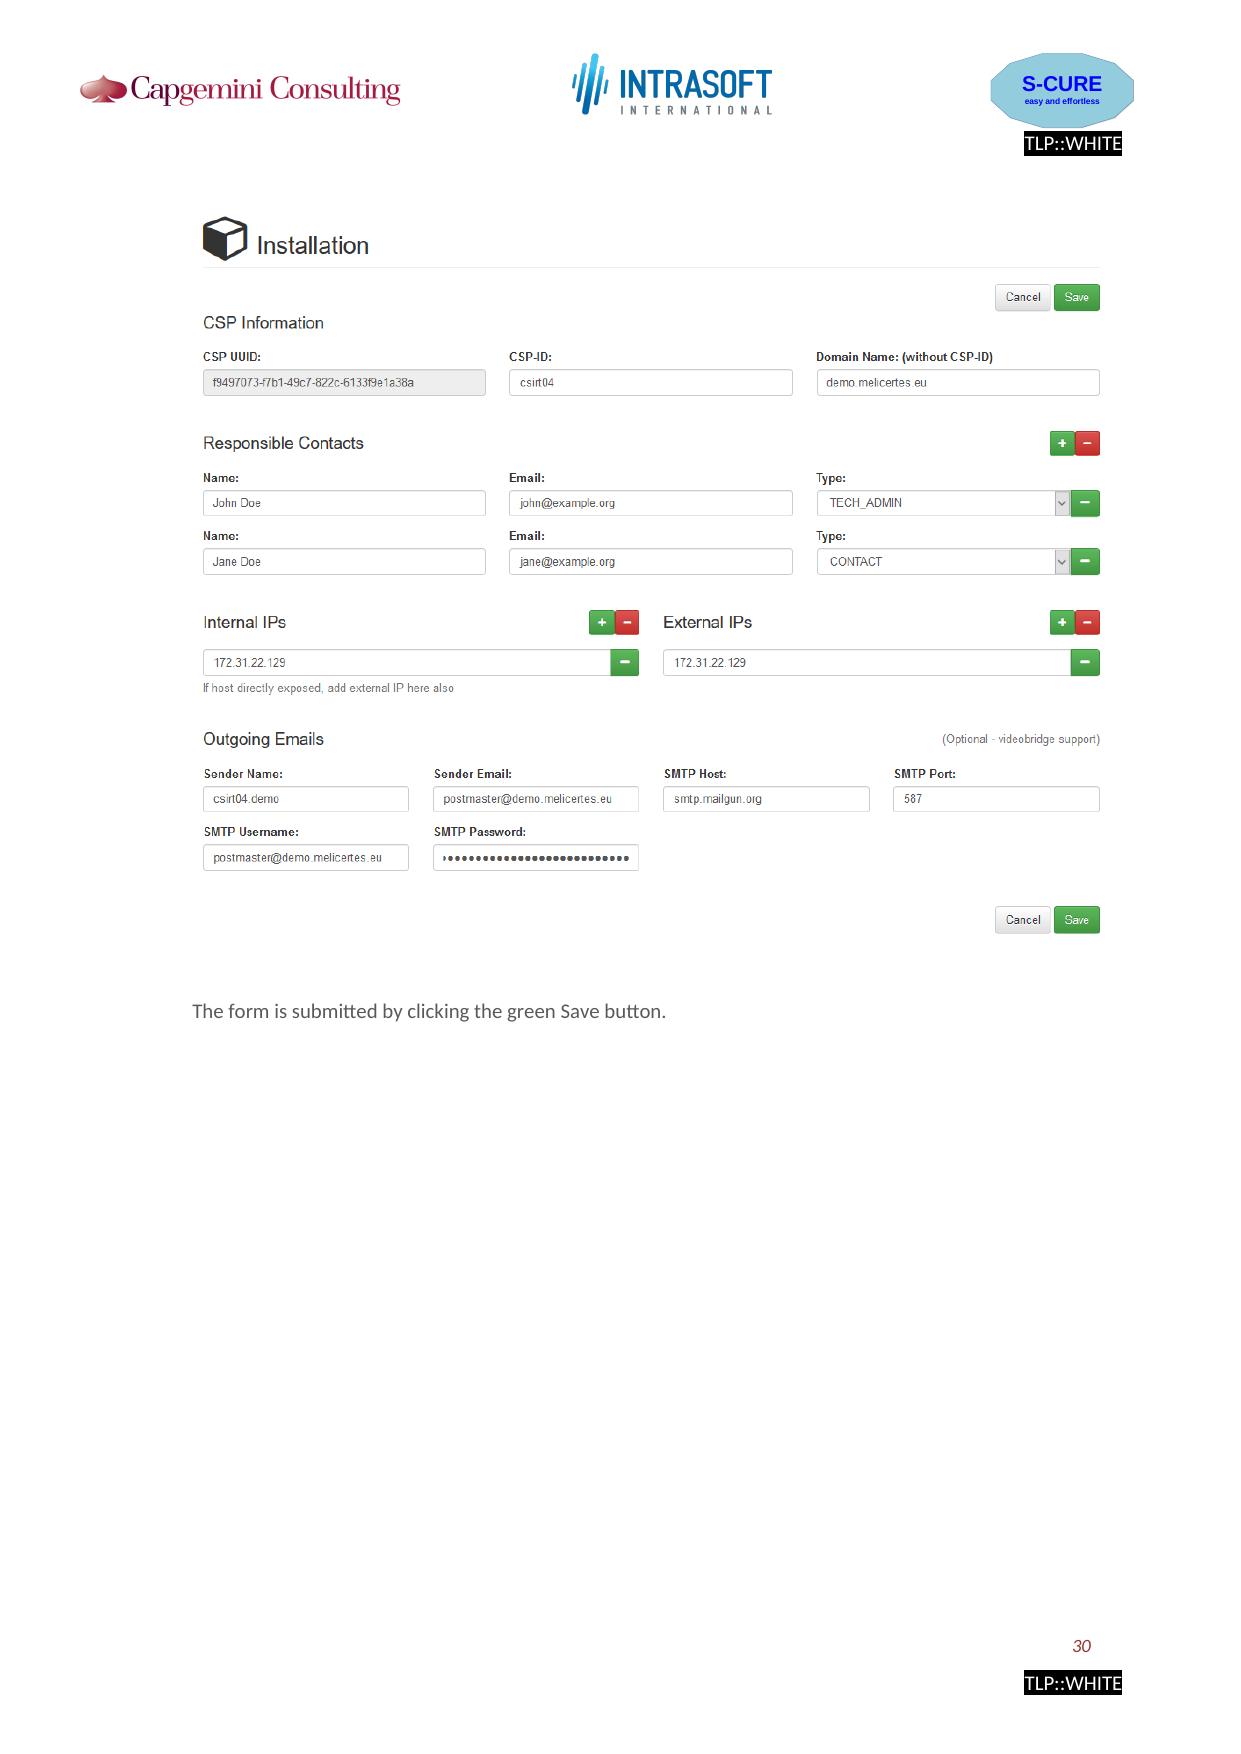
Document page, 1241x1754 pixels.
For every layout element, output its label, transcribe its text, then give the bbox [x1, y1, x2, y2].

picture [192, 206, 1123, 948]
picture [571, 52, 773, 116]
text The form is submitted by clicking the green Save button. [192, 998, 1122, 1023]
